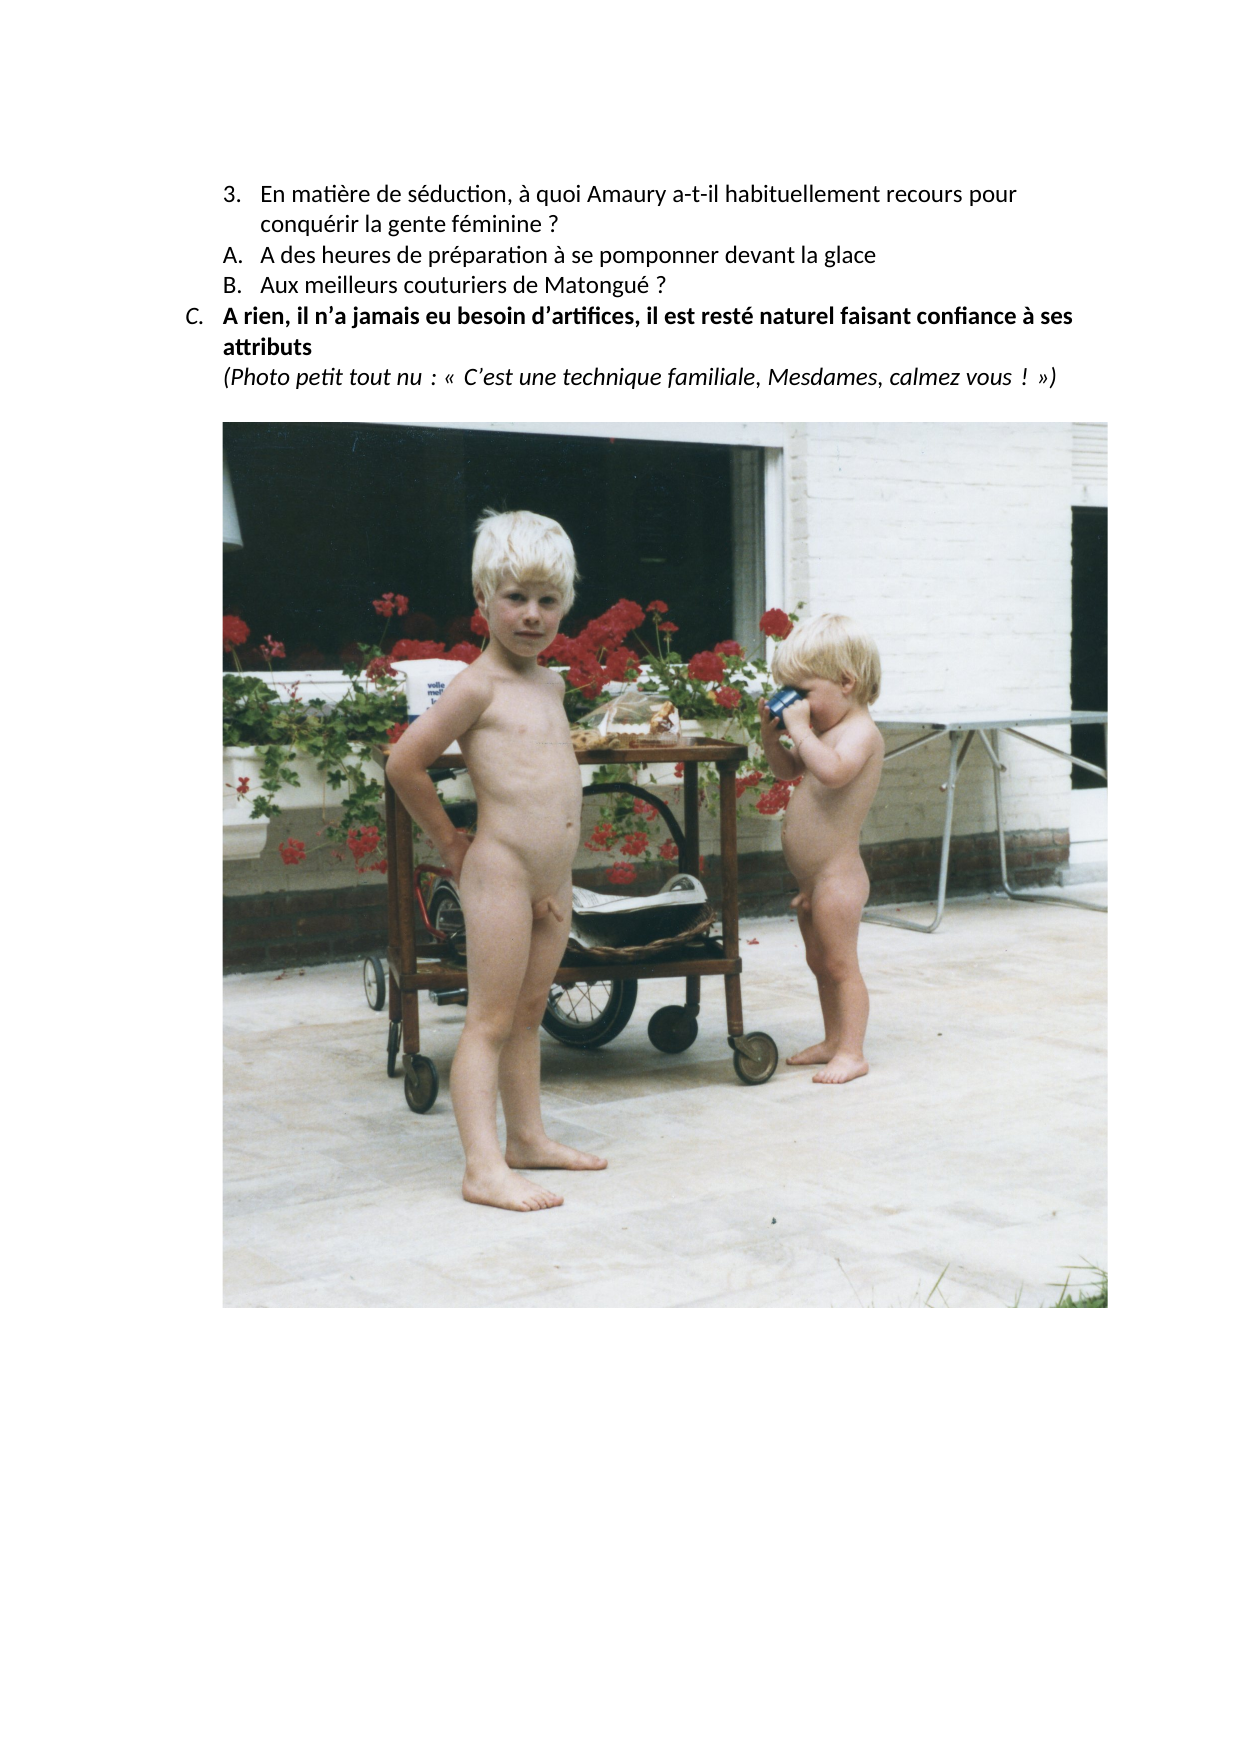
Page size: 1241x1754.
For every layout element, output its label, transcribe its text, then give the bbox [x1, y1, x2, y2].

list Aux meilleurs couturiers de Matongué ? [223, 270, 1093, 300]
list (Photo petit tout nu : « C’est une technique familiale, Mesdames, calmez vous ! ») [223, 361, 1093, 392]
picture [222, 422, 1108, 1308]
list En matière de séduction, à quoi Amaury a-t-il habituellement recours pour conquérir la gente féminine ? [223, 178, 1093, 239]
list A rien, il n’a jamais eu besoin d’artifices, il est resté naturel faisant confiance à ses attributs [185, 300, 1093, 361]
list A des heures de préparation à se pomponner devant la glace [223, 239, 1093, 270]
